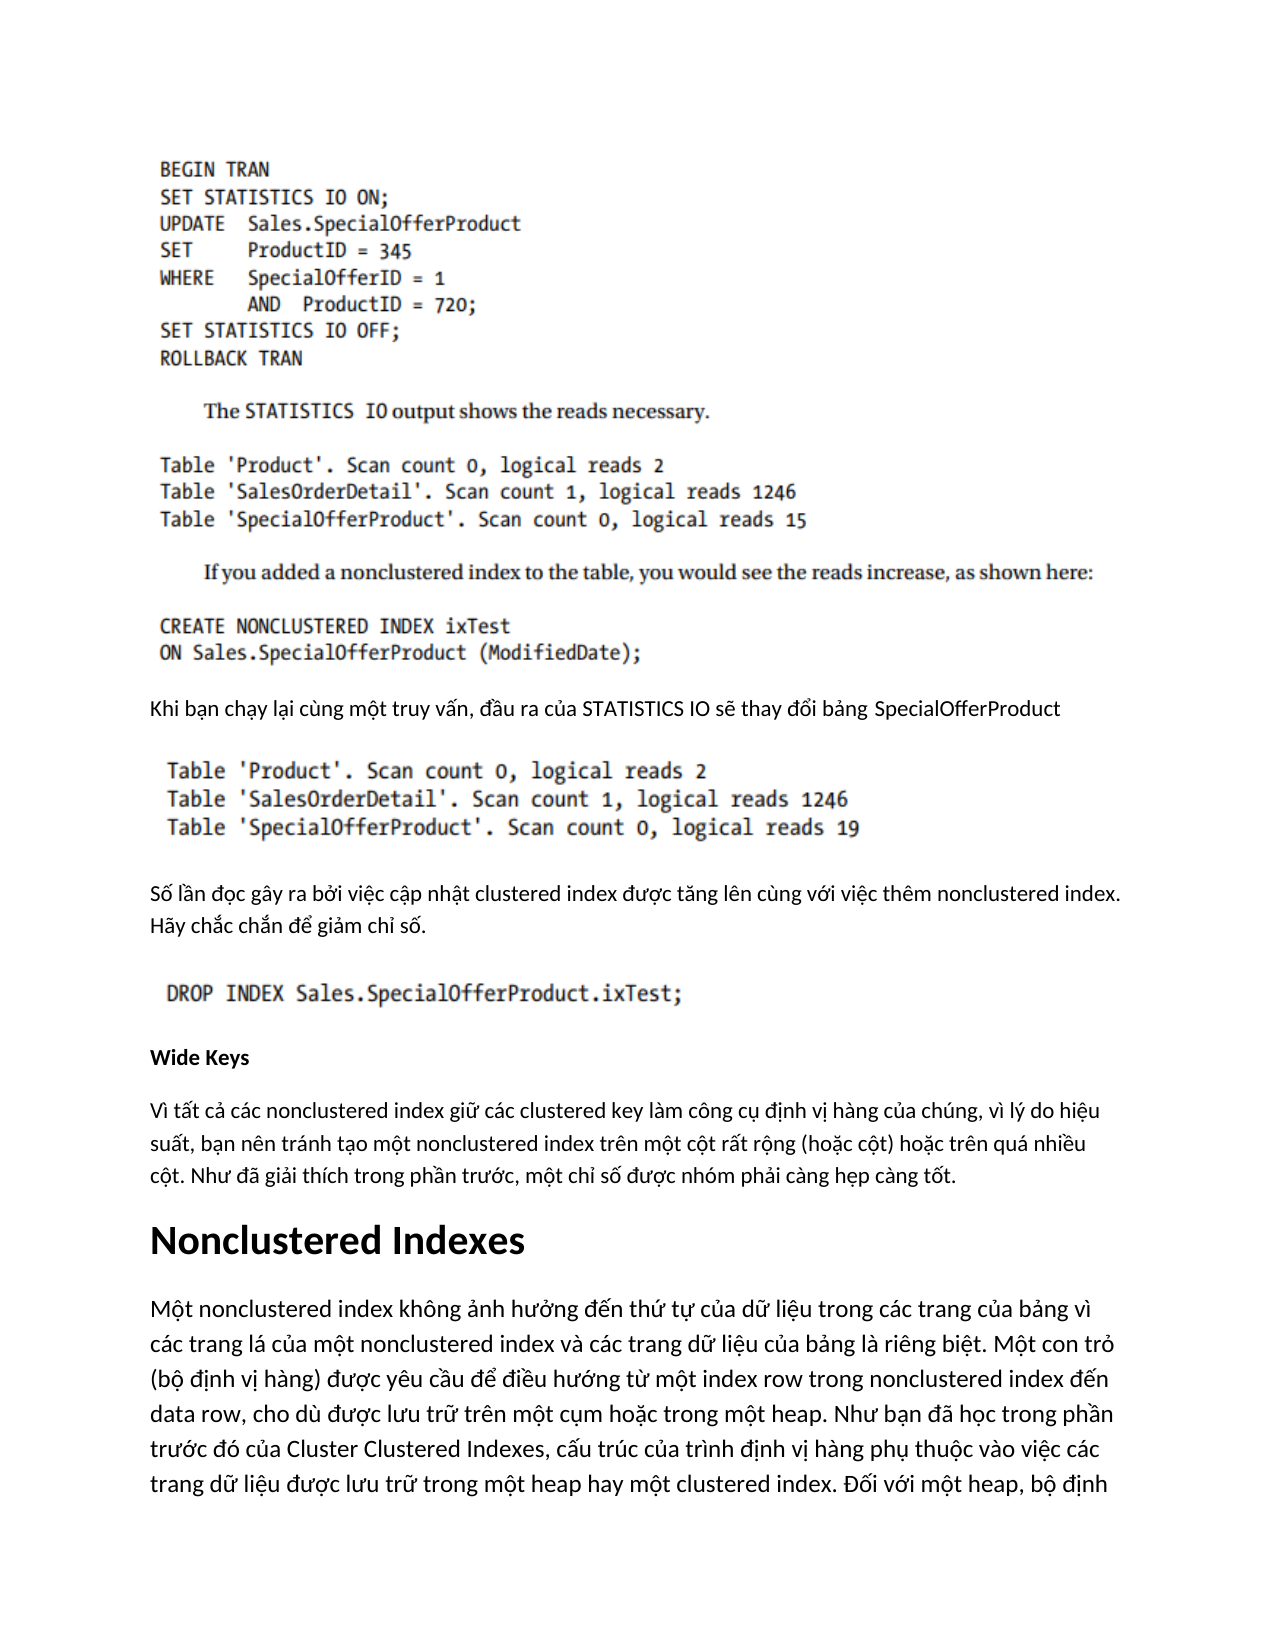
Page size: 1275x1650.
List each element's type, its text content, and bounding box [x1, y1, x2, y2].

text Số lần đọc gây ra bởi việc cập nhật clustered index được tăng lên cùng với việc thêm nonclustered index. Hãy chắc chắn để giảm chỉ số. [150, 879, 1125, 939]
picture [150, 741, 879, 854]
picture [150, 963, 704, 1019]
text Vì tất cả các nonclustered index giữ các clustered key làm công cụ định vị hàng của chúng, vì lý do hiệu suất, bạn nên tránh tạo một nonclustered index trên một cột rất rộng (hoặc cột) hoặc trên quá nhiều cột. Như đã giải thích trong phần trước, một chỉ số được nhóm phải càng hẹp càng tốt. [150, 1097, 1125, 1189]
text Nonclustered Indexes [150, 1214, 1125, 1265]
text Wide Keys [150, 1043, 1125, 1072]
picture [150, 150, 1125, 676]
text Khi bạn chạy lại cùng một truy vấn, đầu ra của STATISTICS IO sẽ thay đổi bảng SpecialOfferProduct [150, 694, 1125, 722]
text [150, 1293, 1125, 1499]
